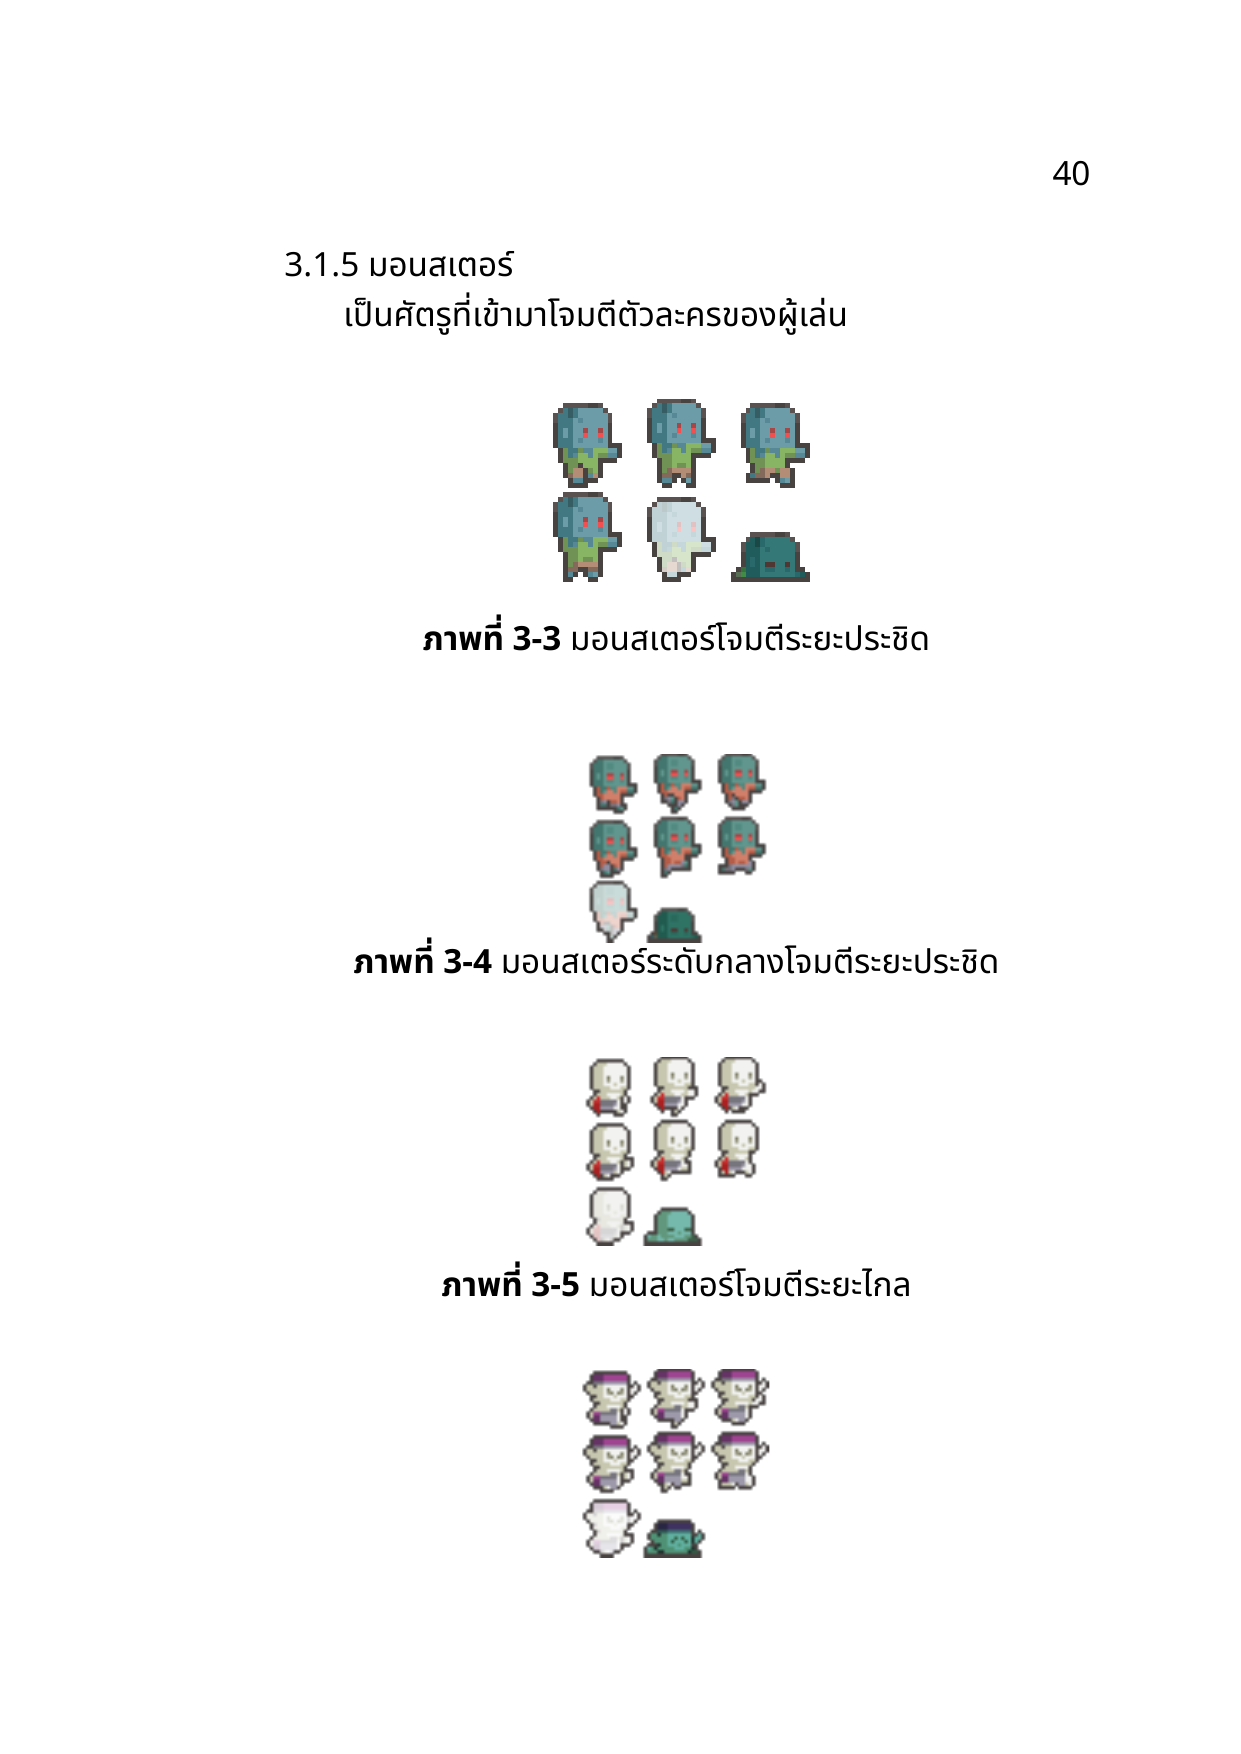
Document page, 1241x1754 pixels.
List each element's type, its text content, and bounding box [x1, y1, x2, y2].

picture [581, 754, 769, 937]
picture [581, 1057, 770, 1246]
text ภาพที่ 3-4 มอนสเตอร์ระดับกลางโจมตีระยะประชิด [225, 937, 1090, 988]
text 3.1.5 มอนสเตอร์ [225, 241, 1090, 291]
picture [539, 399, 815, 582]
picture [581, 1369, 770, 1558]
text ภาพที่ 3-5 มอนสเตอร์โจมตีระยะไกล [225, 1261, 1090, 1311]
text เป็นศัตรูที่เข้ามาโจมตีตัวละครของผู้เล่น [225, 291, 1090, 342]
text ภาพที่ 3-3 มอนสเตอร์โจมตีระยะประชิด [225, 614, 1090, 665]
